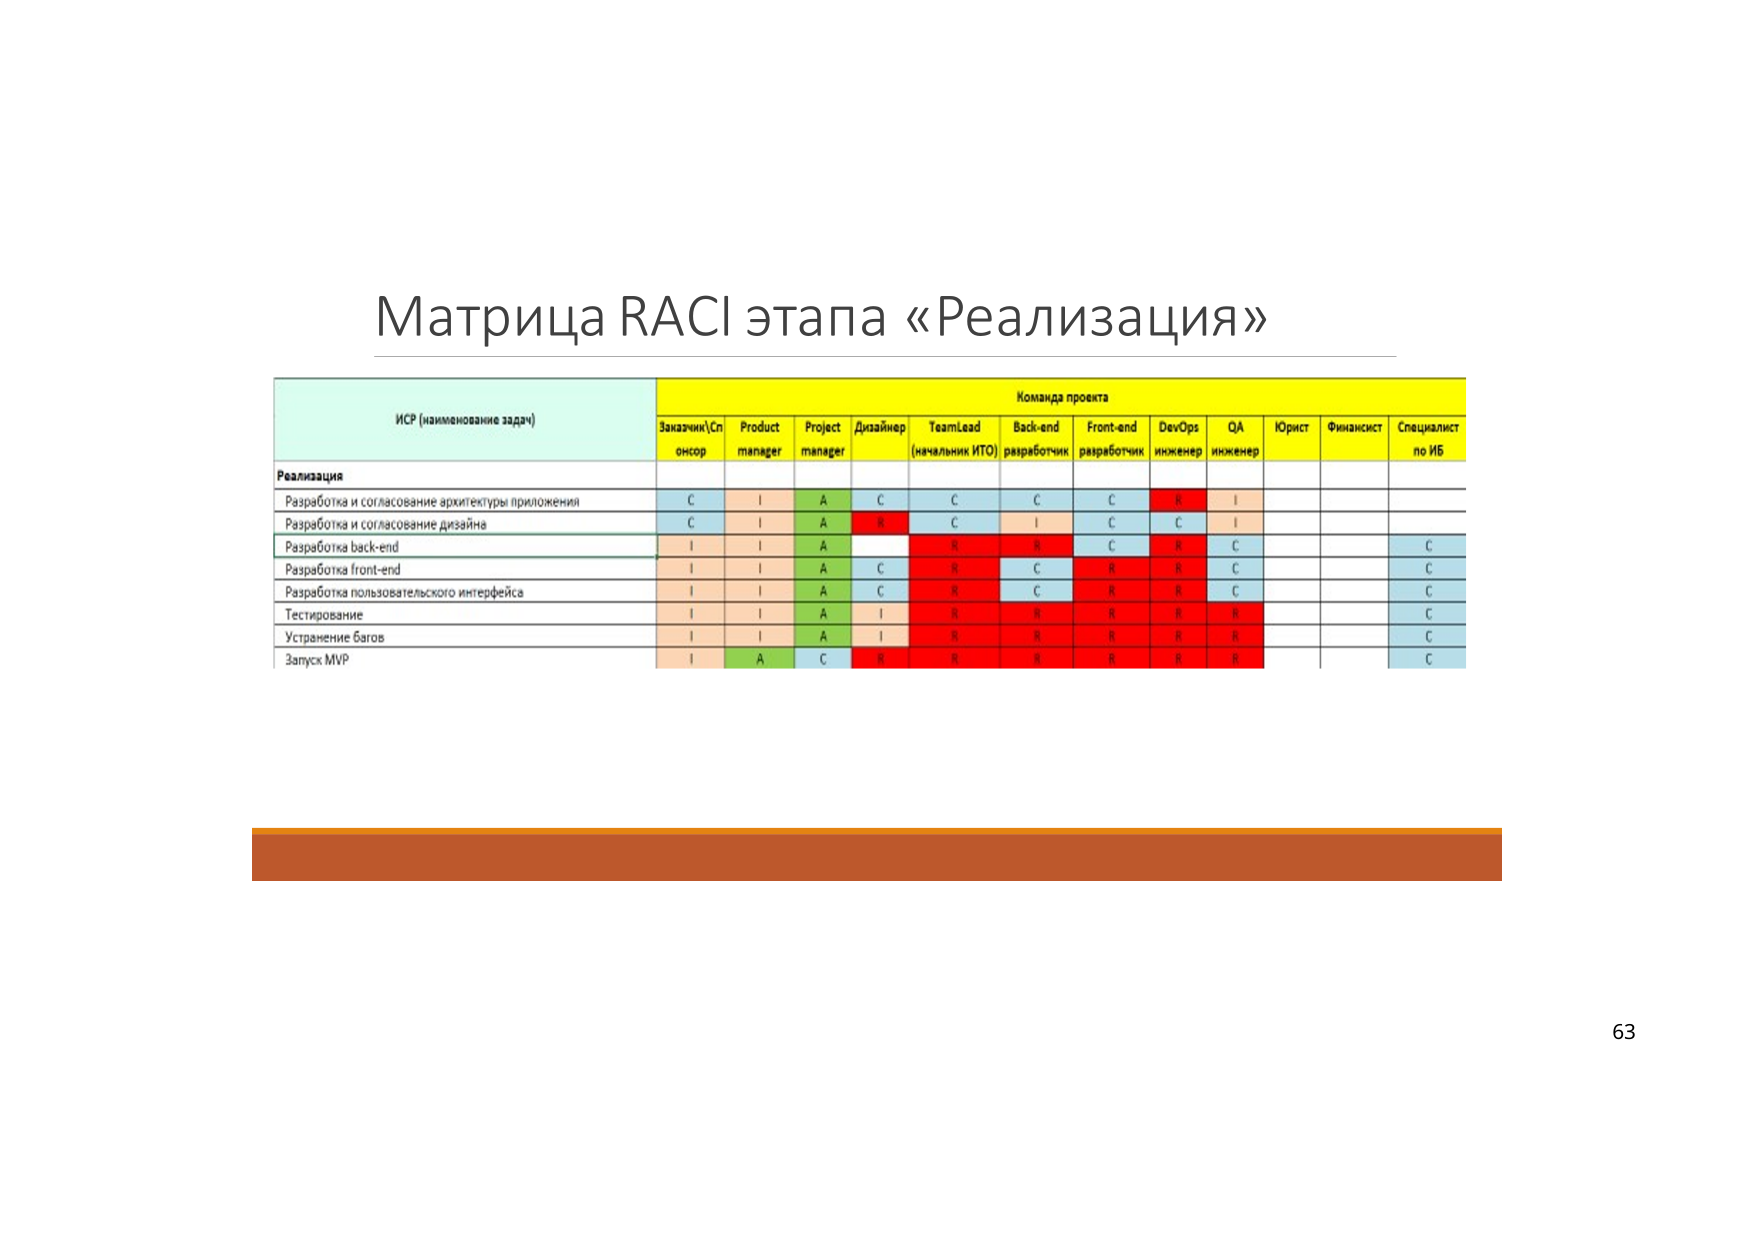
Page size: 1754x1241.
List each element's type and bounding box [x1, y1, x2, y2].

picture [252, 177, 1502, 881]
